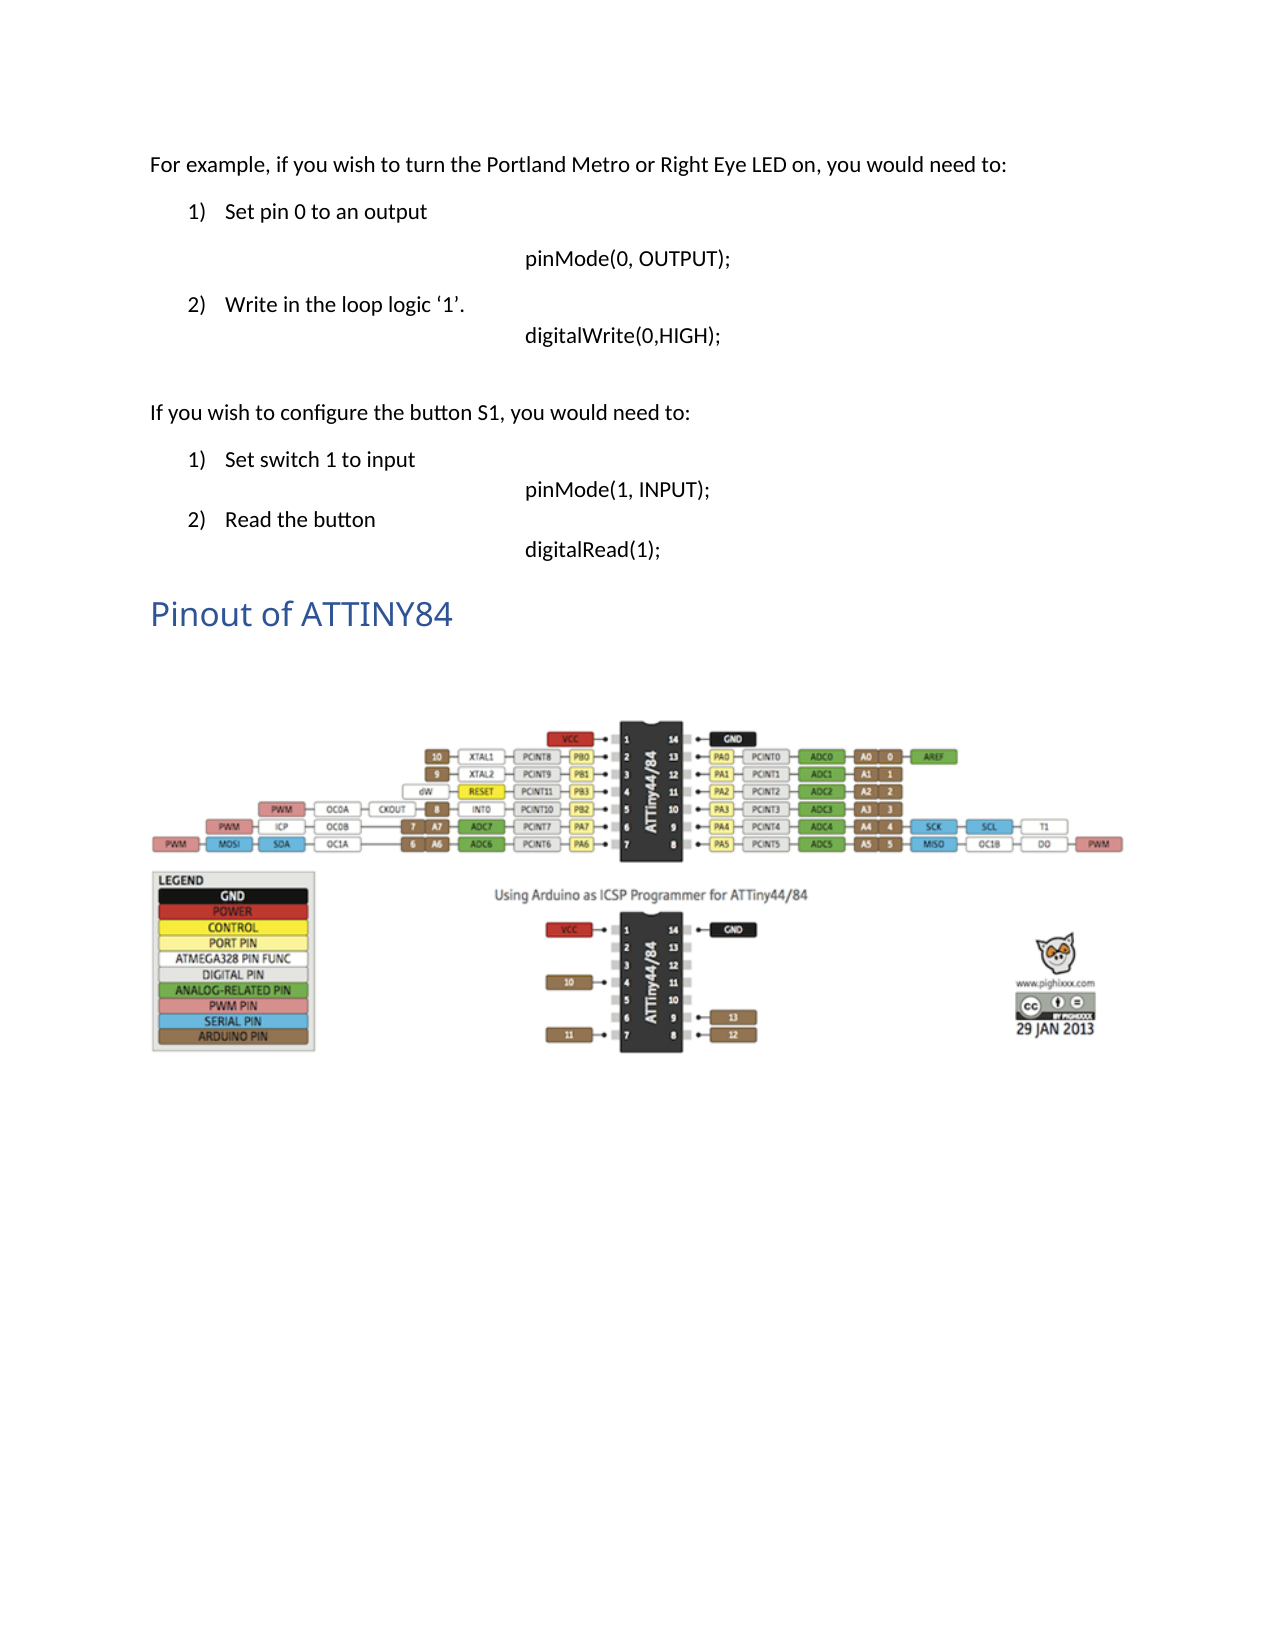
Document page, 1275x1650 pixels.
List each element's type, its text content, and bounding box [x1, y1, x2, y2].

list Set switch 1 to input [187, 445, 1125, 473]
list Write in the loop logic ‘1’. [187, 291, 1125, 319]
text For example, if you wish to turn the Portland Metro or Right Eye LED on, you would need to: [150, 150, 1125, 178]
list digitalRead(1); [450, 535, 1125, 563]
subtitle Pinout of ATTINY84 [150, 591, 1125, 636]
list digitalWrite(0,HIGH); [450, 321, 1125, 349]
list Set pin 0 to an output [187, 197, 1125, 225]
picture [150, 705, 1125, 1058]
text pinMode(0, OUTPUT); [487, 244, 1125, 272]
list pinMode(1, INPUT); [450, 475, 1125, 503]
list Read the button [187, 505, 1125, 533]
text If you wish to configure the button S1, you would need to: [150, 398, 1125, 426]
